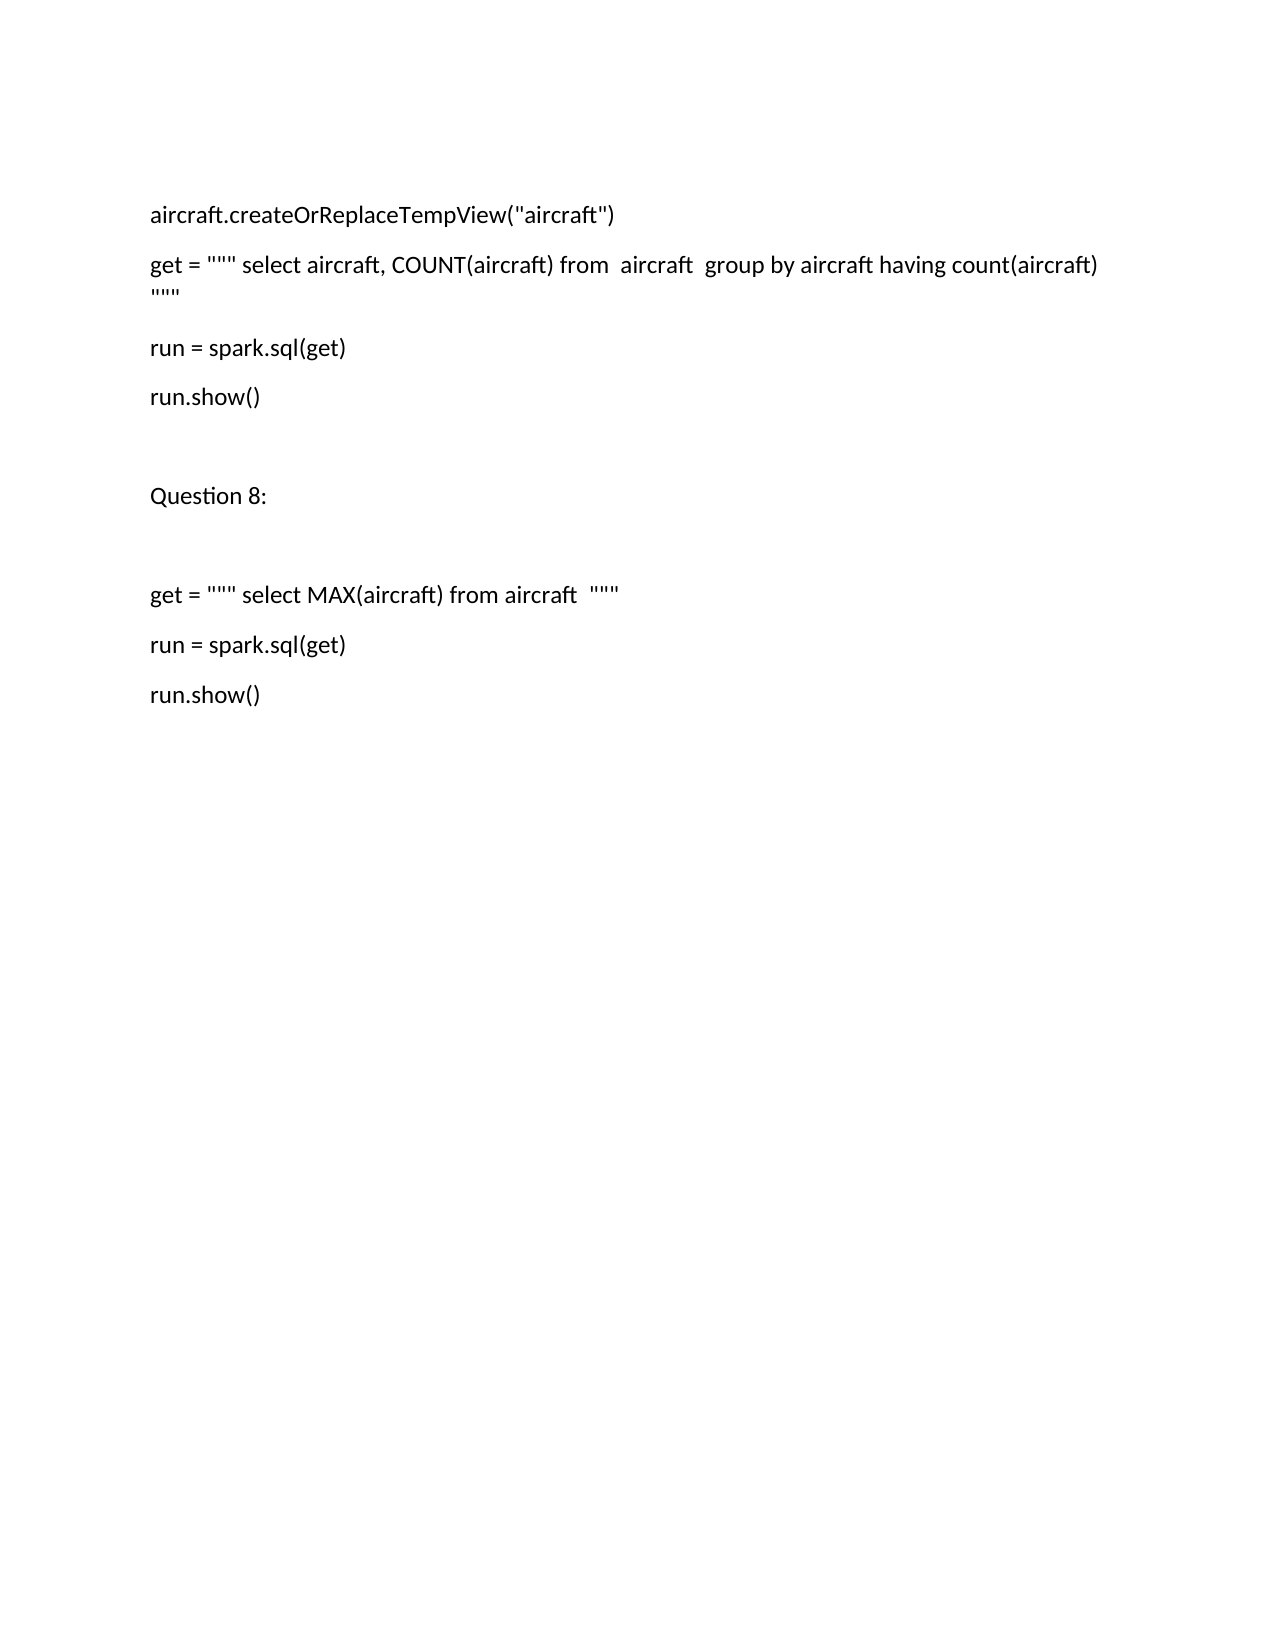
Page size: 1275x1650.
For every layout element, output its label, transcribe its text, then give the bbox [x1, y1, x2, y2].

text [150, 199, 1125, 230]
text get = """ select MAX(aircraft) from aircraft """ [150, 579, 1125, 610]
text run = spark.sql(get) [150, 629, 1125, 660]
text get = """ select aircraft, COUNT(aircraft) from aircraft group by aircraft having count(aircraft) """ [150, 249, 1125, 313]
text Question 8: [150, 480, 1125, 511]
text run.show() [150, 679, 1125, 709]
text run = spark.sql(get) [150, 332, 1125, 362]
text run.show() [150, 381, 1125, 412]
